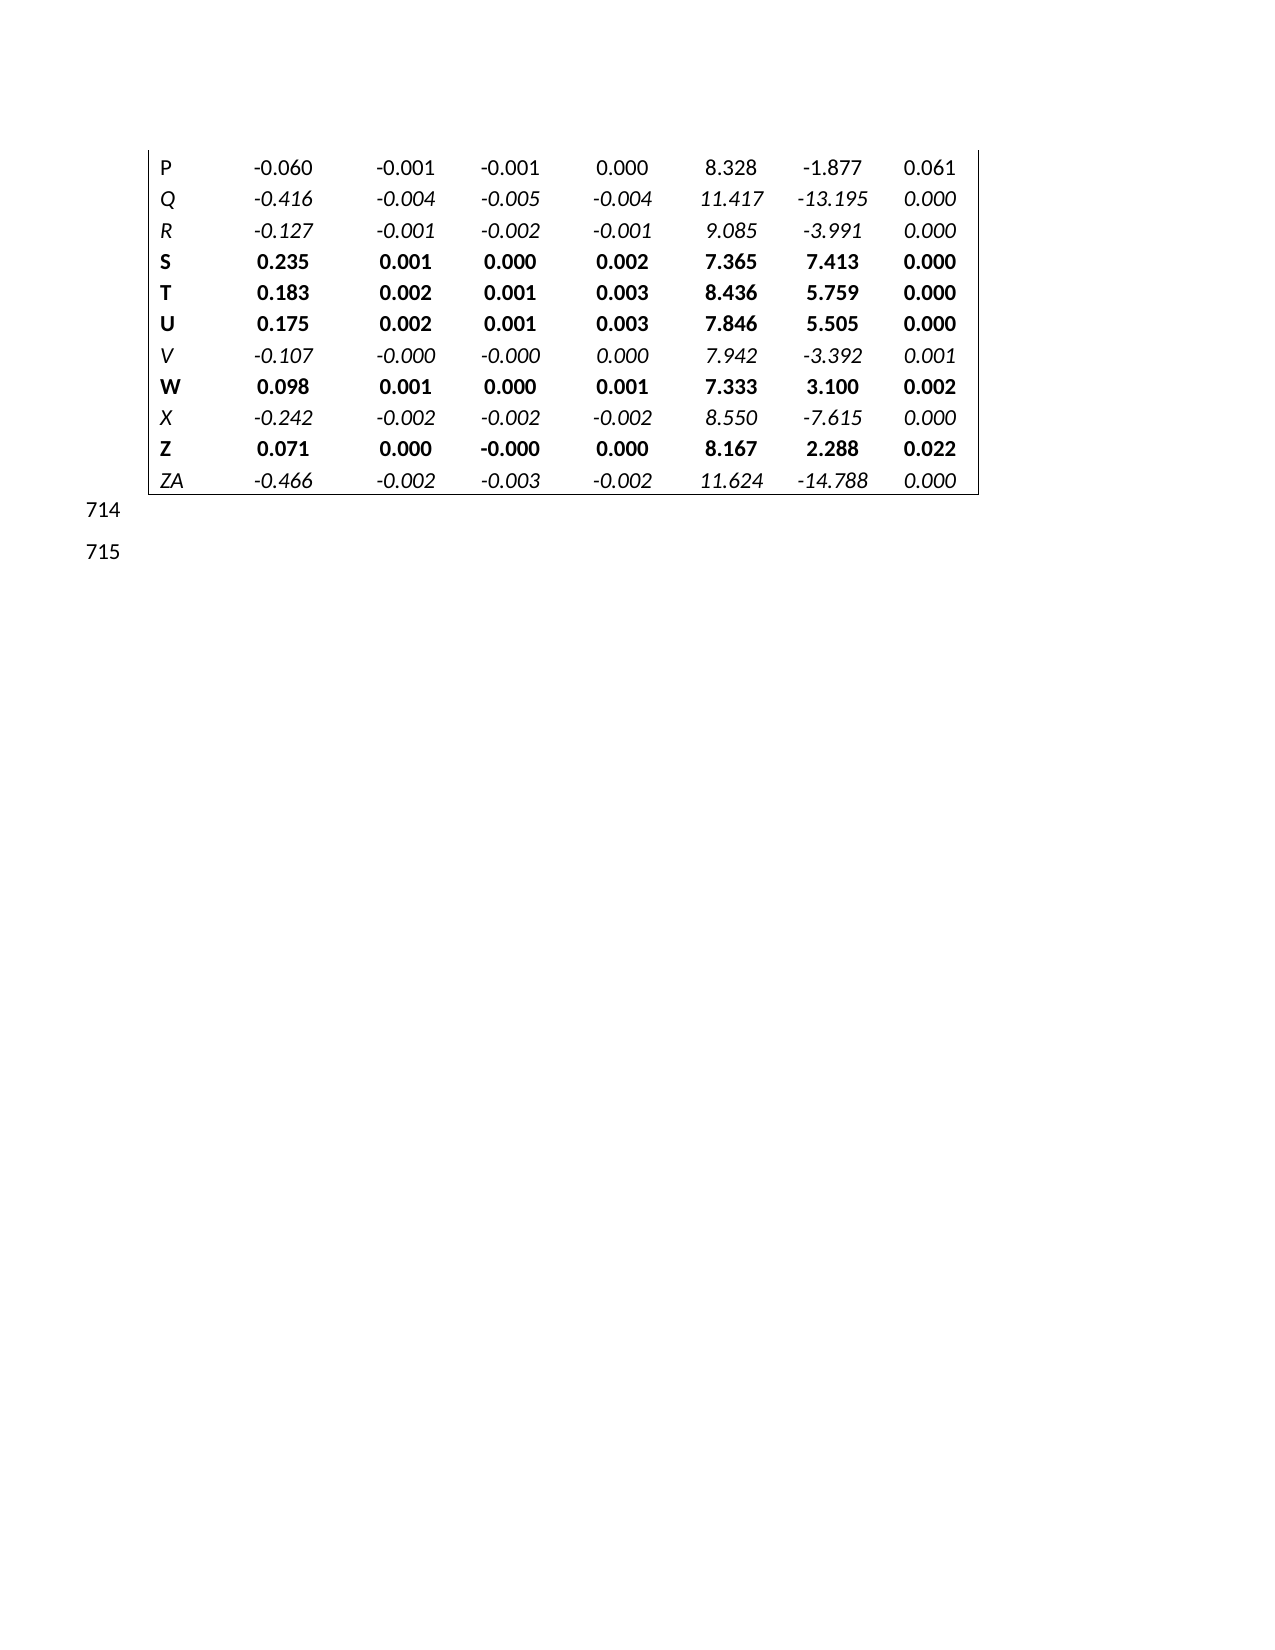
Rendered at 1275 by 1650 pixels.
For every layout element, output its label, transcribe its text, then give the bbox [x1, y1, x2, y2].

table_cell -3.991 [784, 213, 881, 244]
table_cell 0.000 [881, 306, 978, 337]
table_cell -13.195 [784, 181, 881, 212]
table_cell 2.288 [784, 431, 881, 462]
table_cell T [149, 275, 209, 306]
table_cell -0.127 [209, 213, 357, 244]
table_cell 0.000 [881, 400, 978, 431]
table_cell -0.002 [566, 463, 678, 494]
table_cell 0.000 [566, 431, 678, 462]
table_cell 0.000 [881, 181, 978, 212]
table_cell 7.846 [678, 306, 784, 337]
table_cell 0.000 [881, 275, 978, 306]
table_cell 3.100 [784, 369, 881, 400]
table_cell 0.000 [566, 338, 678, 369]
table_cell -0.000 [357, 338, 454, 369]
table_cell -0.001 [566, 213, 678, 244]
table_cell -7.615 [784, 400, 881, 431]
table_cell 0.001 [881, 338, 978, 369]
table_cell 0.001 [357, 369, 454, 400]
table_cell X [149, 400, 209, 431]
table_cell Z [149, 431, 209, 462]
table_cell Q [149, 181, 209, 212]
table_cell -0.002 [566, 400, 678, 431]
table_cell 0.003 [566, 275, 678, 306]
table_cell R [149, 213, 209, 244]
table_cell 0.000 [357, 431, 454, 462]
table_cell ZA [149, 463, 209, 494]
table_cell -0.002 [357, 400, 454, 431]
table_cell -0.002 [454, 400, 566, 431]
table_cell 8.550 [678, 400, 784, 431]
table_cell S [149, 244, 209, 275]
table_cell -14.788 [784, 463, 881, 494]
table_cell P [149, 150, 209, 181]
table_cell 0.022 [881, 431, 978, 462]
table_cell V [149, 338, 209, 369]
table_cell 0.000 [454, 369, 566, 400]
table_cell -0.002 [357, 463, 454, 494]
table_cell 0.002 [566, 244, 678, 275]
table_cell -0.000 [454, 431, 566, 462]
table_cell -0.416 [209, 181, 357, 212]
table_cell 0.001 [454, 275, 566, 306]
table_cell 5.505 [784, 306, 881, 337]
table_cell 5.759 [784, 275, 881, 306]
table_cell -0.000 [454, 338, 566, 369]
table_cell 0.071 [209, 431, 357, 462]
table_cell 0.003 [566, 306, 678, 337]
table_cell 0.000 [566, 150, 678, 181]
table_cell -0.466 [209, 463, 357, 494]
table_cell 0.002 [357, 275, 454, 306]
table_cell -1.877 [784, 150, 881, 181]
table_cell -0.242 [209, 400, 357, 431]
table_cell 7.365 [678, 244, 784, 275]
table_cell 0.002 [881, 369, 978, 400]
table_cell 8.436 [678, 275, 784, 306]
table_cell -0.001 [454, 150, 566, 181]
table_cell 7.942 [678, 338, 784, 369]
table_cell 0.061 [881, 150, 978, 181]
table_cell W [149, 369, 209, 400]
table_cell -0.002 [454, 213, 566, 244]
table_cell 0.183 [209, 275, 357, 306]
table_cell 11.624 [678, 463, 784, 494]
table_cell 0.175 [209, 306, 357, 337]
table_cell 0.235 [209, 244, 357, 275]
table_cell 7.413 [784, 244, 881, 275]
table_cell 0.001 [454, 306, 566, 337]
table_cell -0.107 [209, 338, 357, 369]
table_cell 7.333 [678, 369, 784, 400]
table_cell -0.001 [357, 213, 454, 244]
table_cell -0.060 [209, 150, 357, 181]
table_cell 0.000 [881, 463, 978, 494]
table_cell 0.002 [357, 306, 454, 337]
table_cell 0.000 [881, 213, 978, 244]
table_cell -0.004 [357, 181, 454, 212]
table_cell 8.328 [678, 150, 784, 181]
table_cell 0.000 [881, 244, 978, 275]
table_cell -0.001 [357, 150, 454, 181]
table_cell 11.417 [678, 181, 784, 212]
table_cell U [149, 306, 209, 337]
table_cell 0.098 [209, 369, 357, 400]
table_cell 0.001 [566, 369, 678, 400]
table_cell 8.167 [678, 431, 784, 462]
table_cell 9.085 [678, 213, 784, 244]
table_cell 0.001 [357, 244, 454, 275]
table_cell -3.392 [784, 338, 881, 369]
table_cell -0.005 [454, 181, 566, 212]
table_cell 0.000 [454, 244, 566, 275]
table_cell -0.003 [454, 463, 566, 494]
table_cell -0.004 [566, 181, 678, 212]
